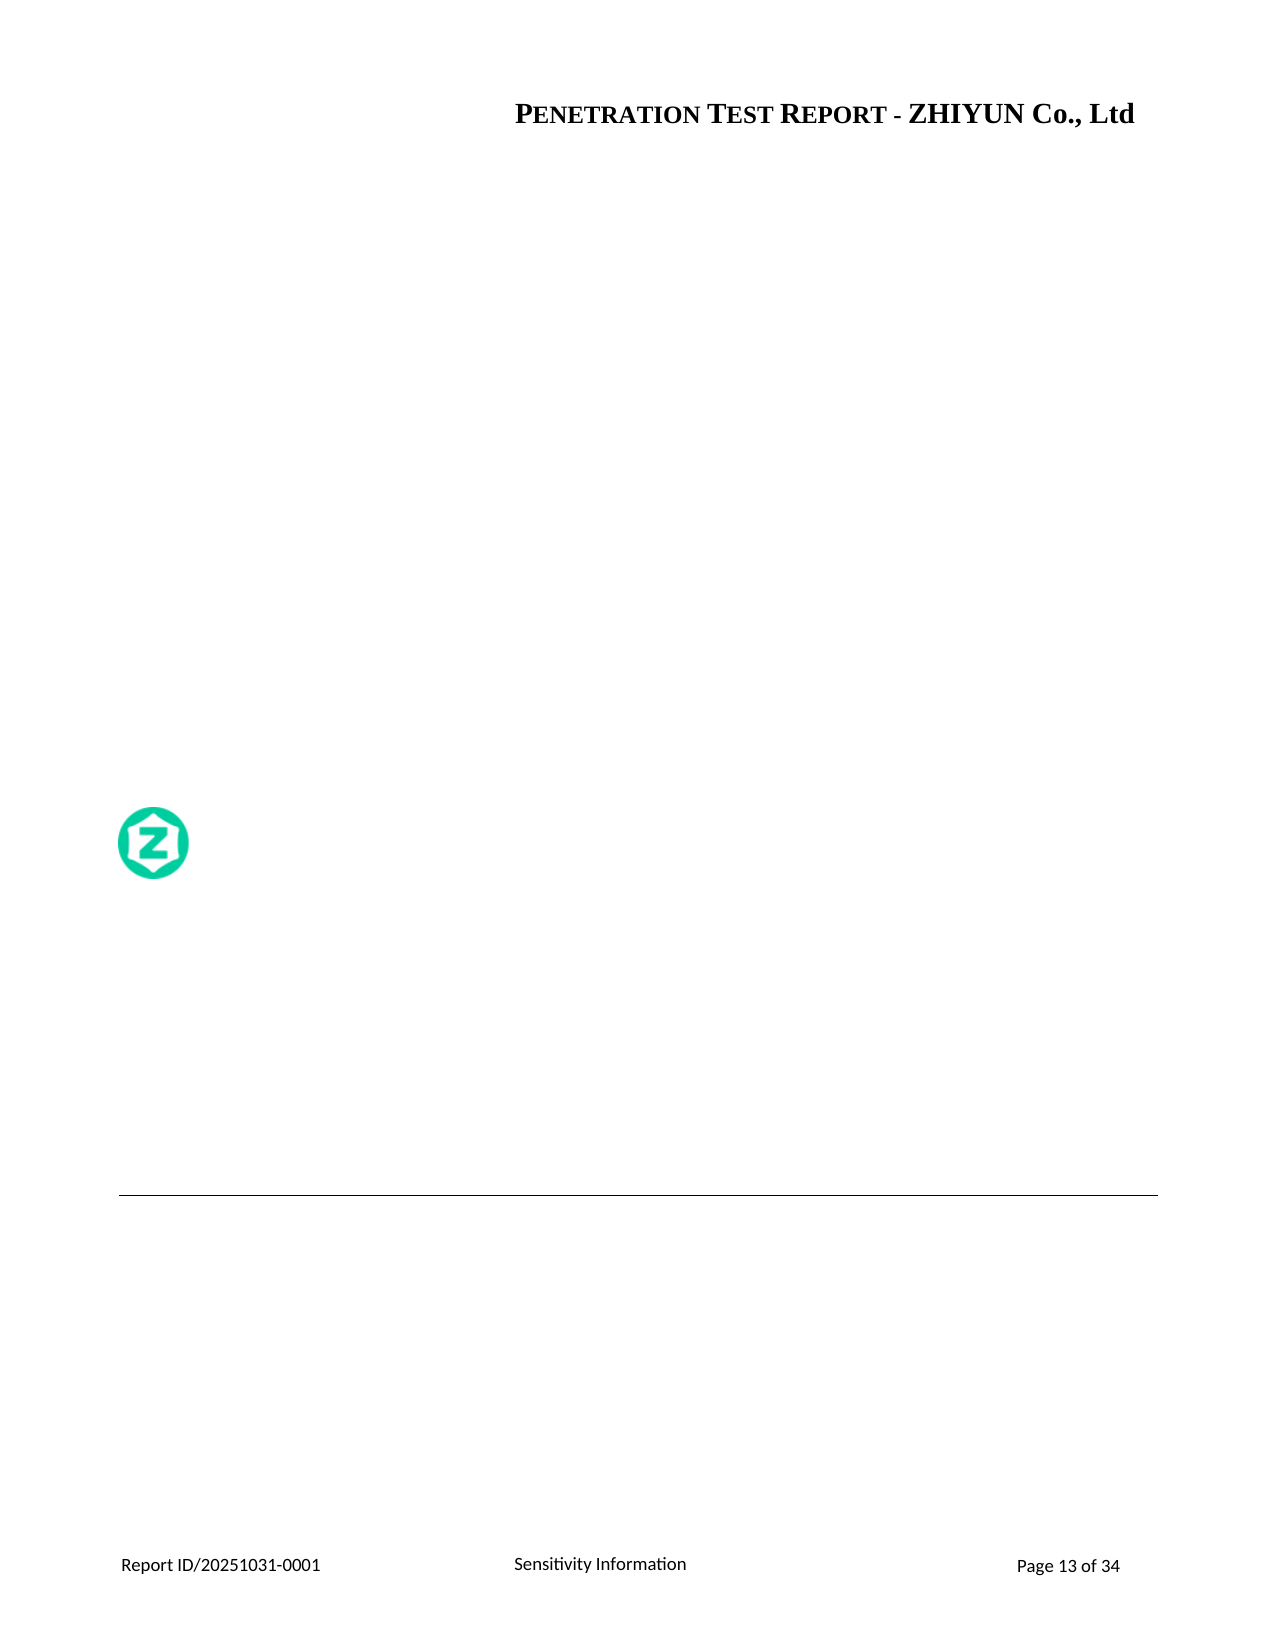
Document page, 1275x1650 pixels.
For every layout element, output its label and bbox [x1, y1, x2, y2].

picture [118, 807, 189, 879]
